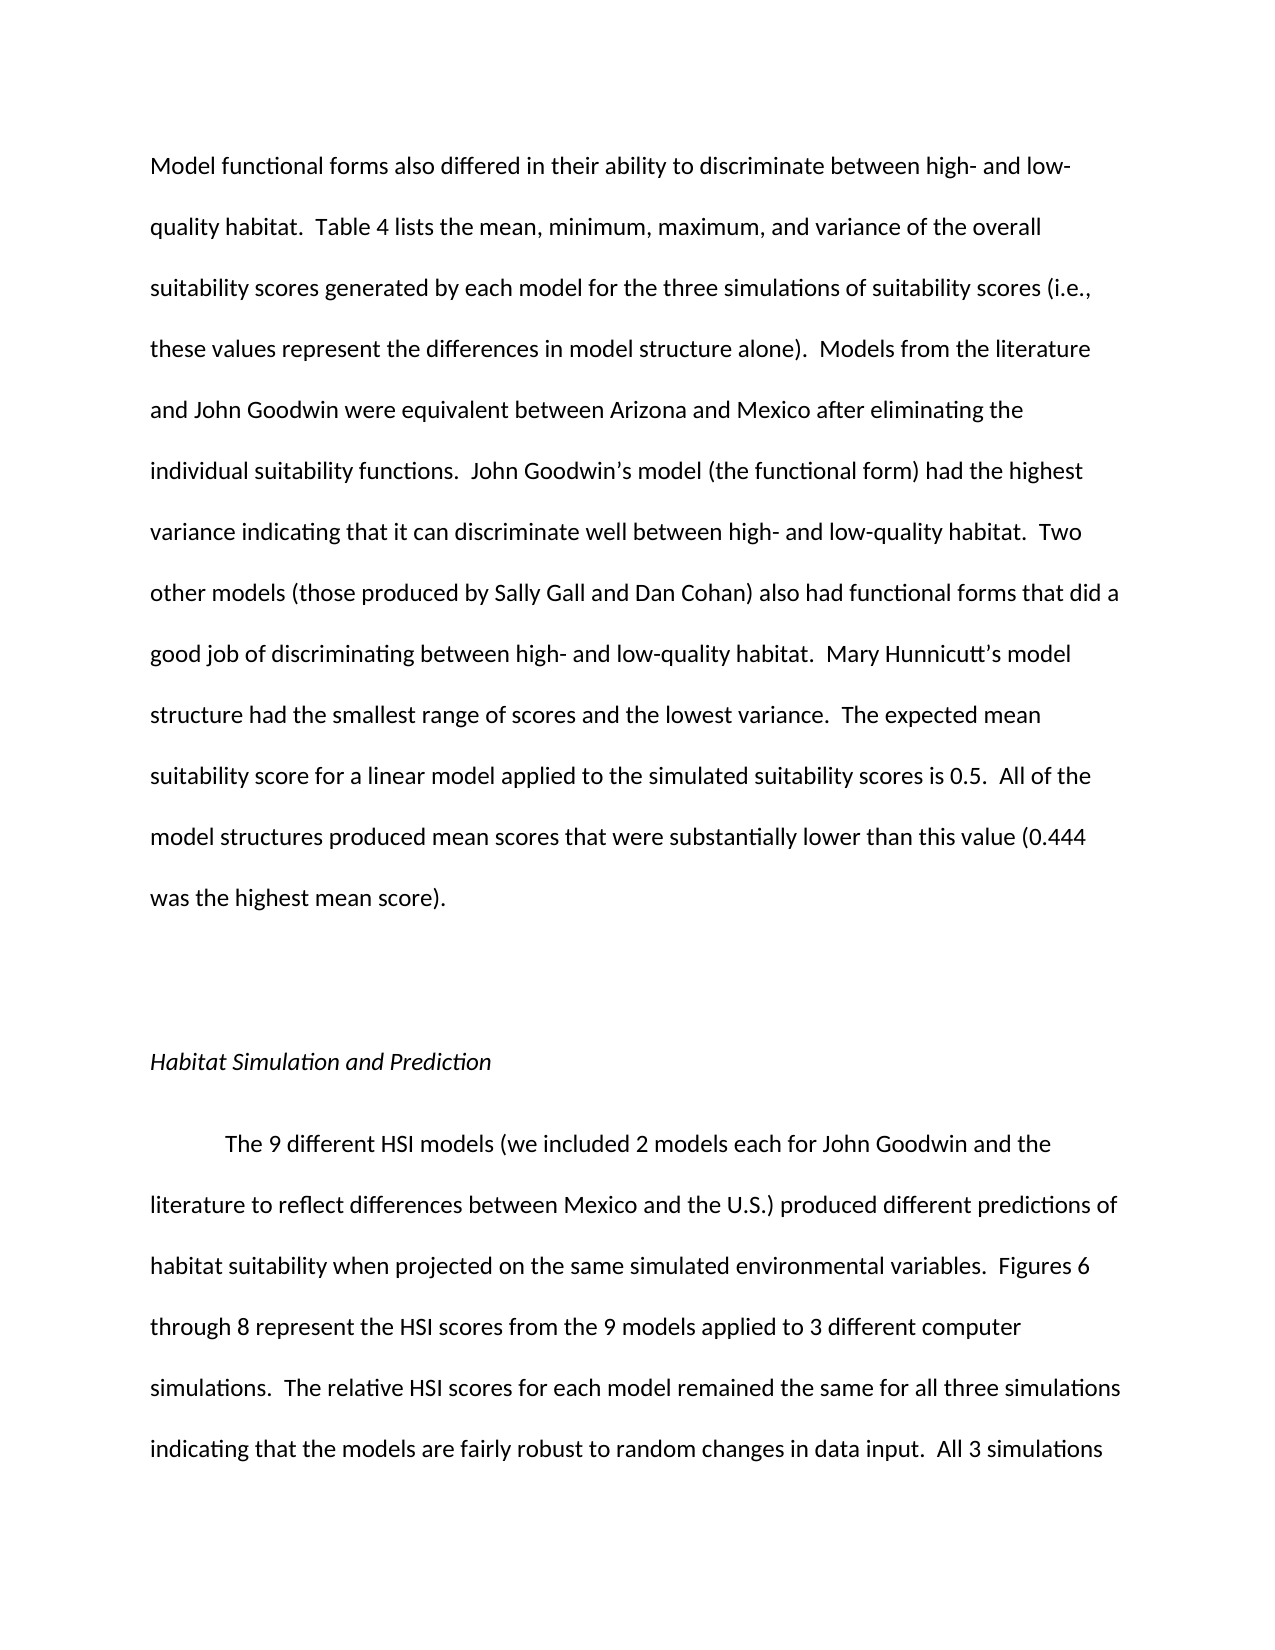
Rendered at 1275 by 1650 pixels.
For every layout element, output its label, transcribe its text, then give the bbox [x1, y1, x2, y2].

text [150, 1128, 1125, 1464]
text Habitat Simulation and Prediction [150, 1046, 1125, 1077]
text Model functional forms also differed in their ability to discriminate between high- and low- quality habitat. Table 4 lists the mean, minimum, maximum, and variance of the overall suitability scores generated by each model for the three simulations of suitability scores (i.e., these values represent the differences in model structure alone). Models from the literature and John Goodwin were equivalent between Arizona and Mexico after eliminating the individual suitability functions. John Goodwin’s model (the functional form) had the highest variance indicating that it can discriminate well between high- and low-quality habitat. Two other models (those produced by Sally Gall and Dan Cohan) also had functional forms that did a good job of discriminating between high- and low-quality habitat. Mary Hunnicutt’s model structure had the smallest range of scores and the lowest variance. The expected mean suitability score for a linear model applied to the simulated suitability scores is 0.5. All of the model structures produced mean scores that were substantially lower than this value (0.444 was the highest mean score). [150, 150, 1125, 913]
